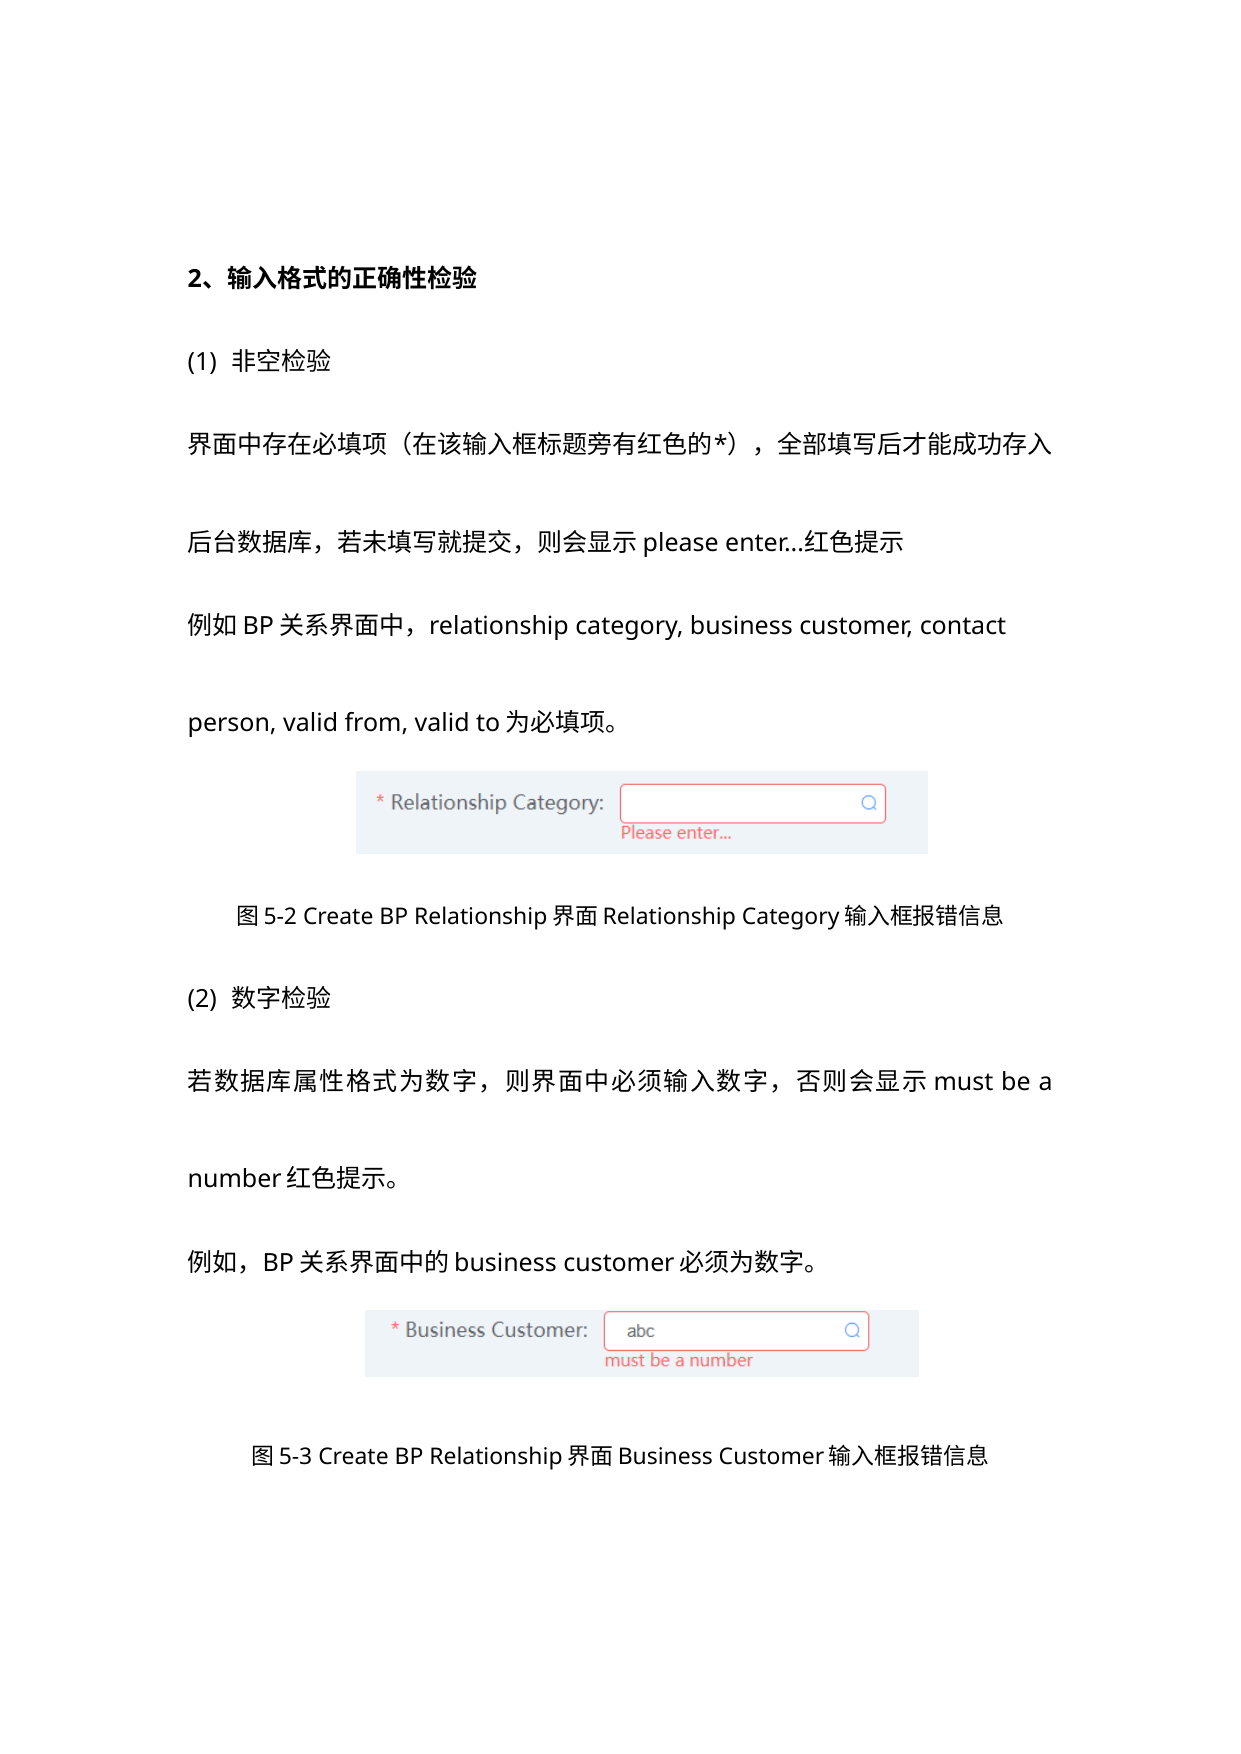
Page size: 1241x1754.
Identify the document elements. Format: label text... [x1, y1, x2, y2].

text 2、输入格式的正确性检验 [187, 244, 1053, 309]
picture [355, 771, 929, 854]
text 图5-2 Create BP Relationship界面Relationship Category输入框报错信息 [187, 882, 1053, 947]
text 例如，BP关系界面中的business customer必须为数字。 [187, 1228, 1053, 1293]
picture [365, 1310, 919, 1377]
text 图5-3 Create BP Relationship界面Business Customer输入框报错信息 [187, 1422, 1053, 1487]
text 若数据库属性格式为数字，则界面中必须输入数字，否则会显示must be a number红色提示。 [187, 1047, 1053, 1209]
list 数字检验 [187, 964, 1053, 1029]
list 非空检验 [187, 327, 1053, 392]
text 例如BP关系界面中，relationship category, business customer, contact person, valid from, valid to为必填项。 [187, 591, 1053, 753]
text 界面中存在必填项（在该输入框标题旁有红色的*），全部填写后才能成功存入后台数据库，若未填写就提交，则会显示please enter...红色提示 [187, 410, 1053, 573]
